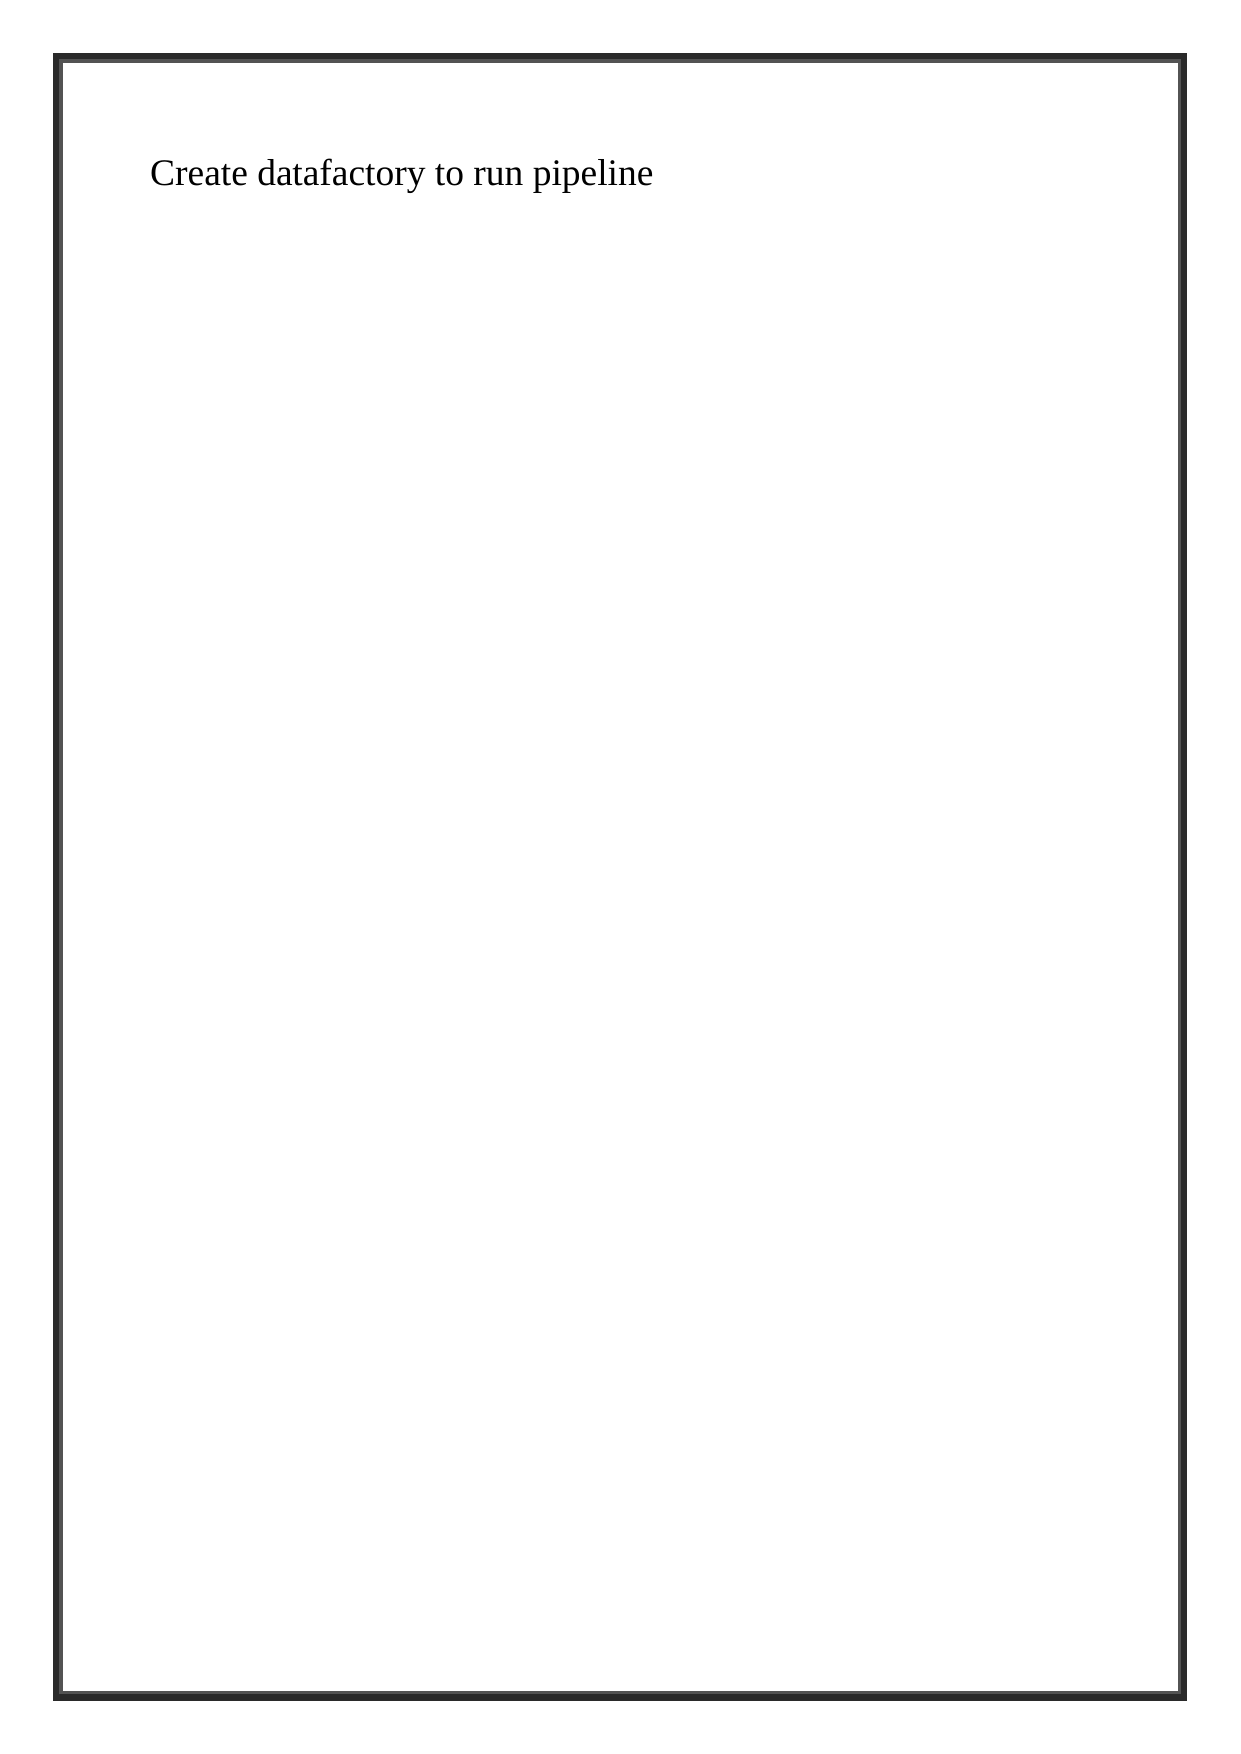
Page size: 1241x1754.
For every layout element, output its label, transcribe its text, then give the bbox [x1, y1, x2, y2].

text Create datafactory to run pipeline [150, 150, 1090, 193]
